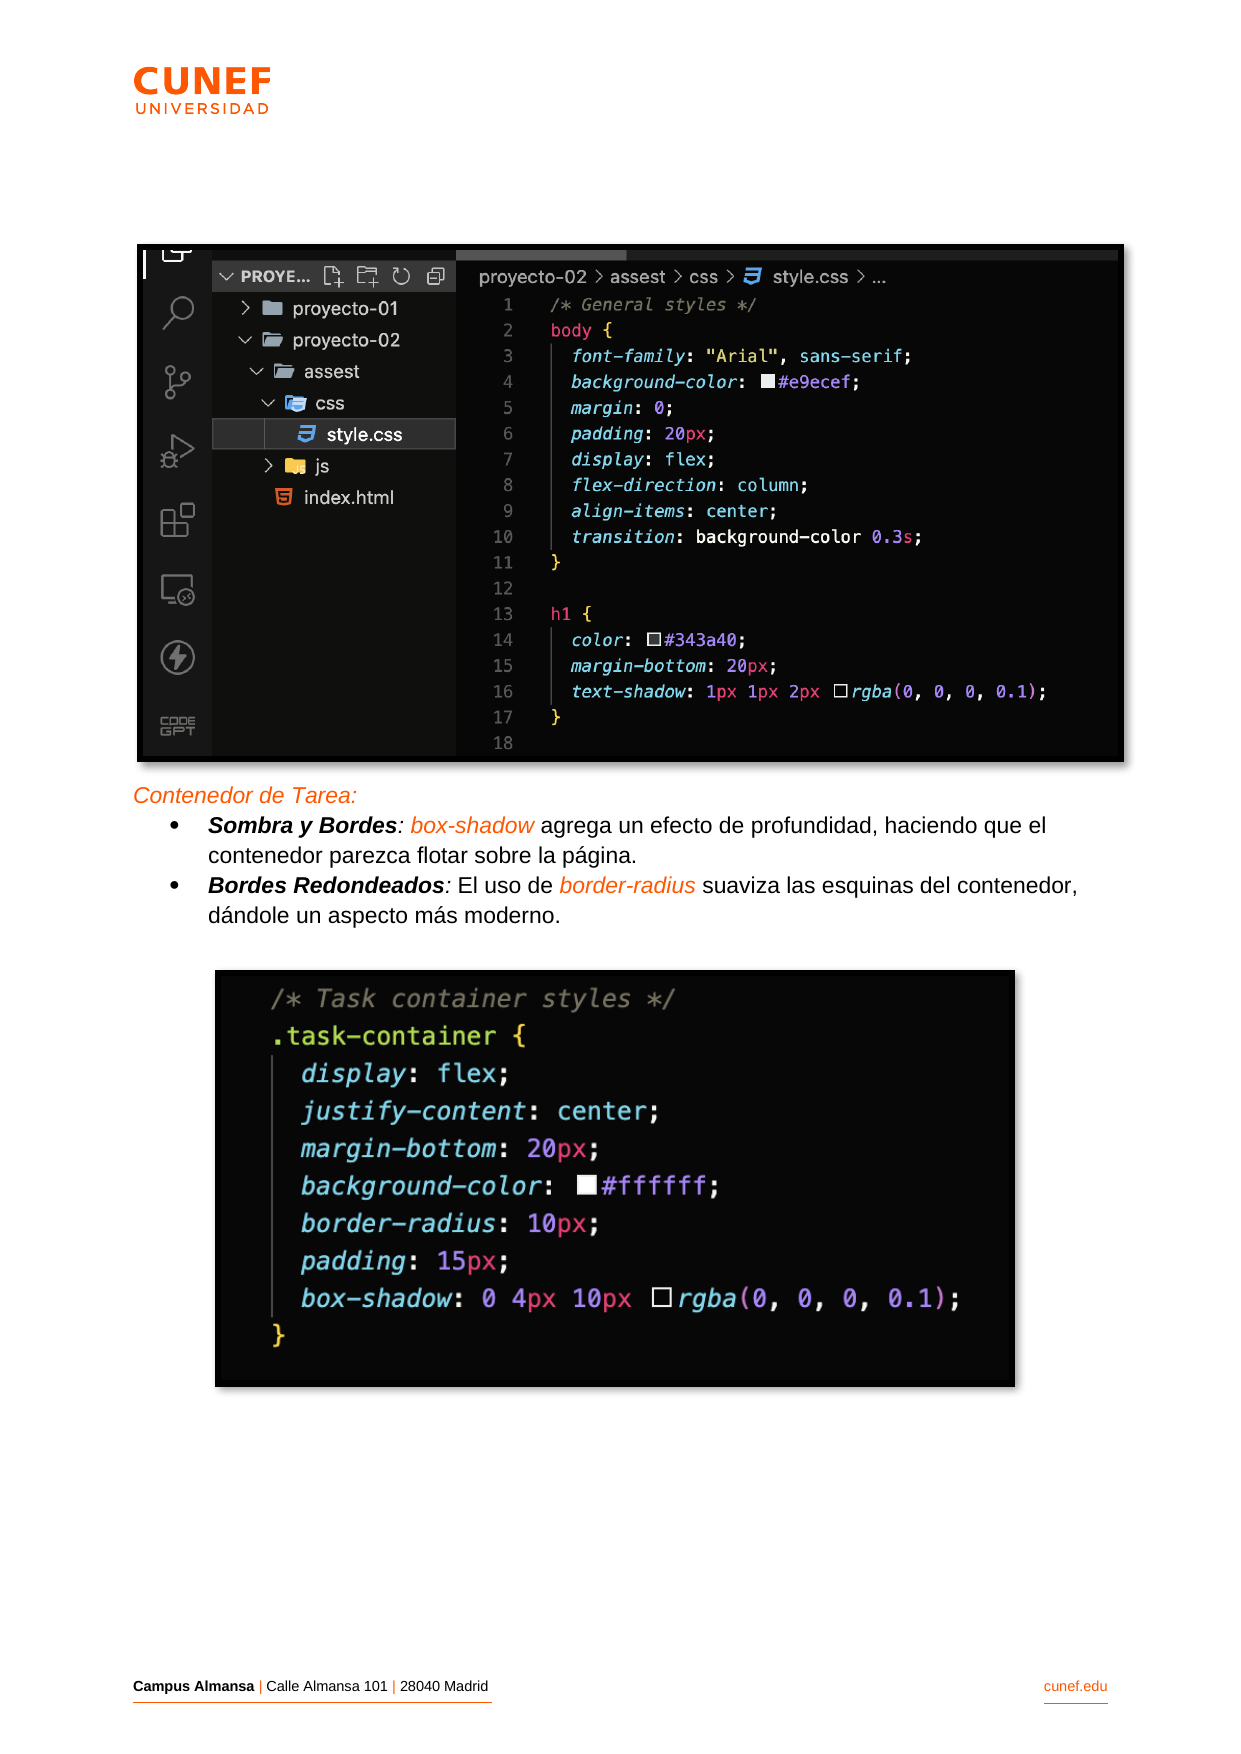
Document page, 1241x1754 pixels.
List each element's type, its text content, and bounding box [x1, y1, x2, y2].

list Sombra y Bordes: box-shadow agrega un efecto de profundidad, haciendo que el contenedor parezca flotar sobre la página. [170, 812, 1107, 868]
text Contenedor de Tarea: [133, 782, 1107, 808]
picture [143, 250, 1118, 756]
list Bordes Redondeados: El uso de border-radius suaviza las esquinas del contenedor, dándole un aspecto más moderno. [170, 872, 1107, 929]
picture [109, 62, 294, 141]
picture [221, 976, 1009, 1380]
